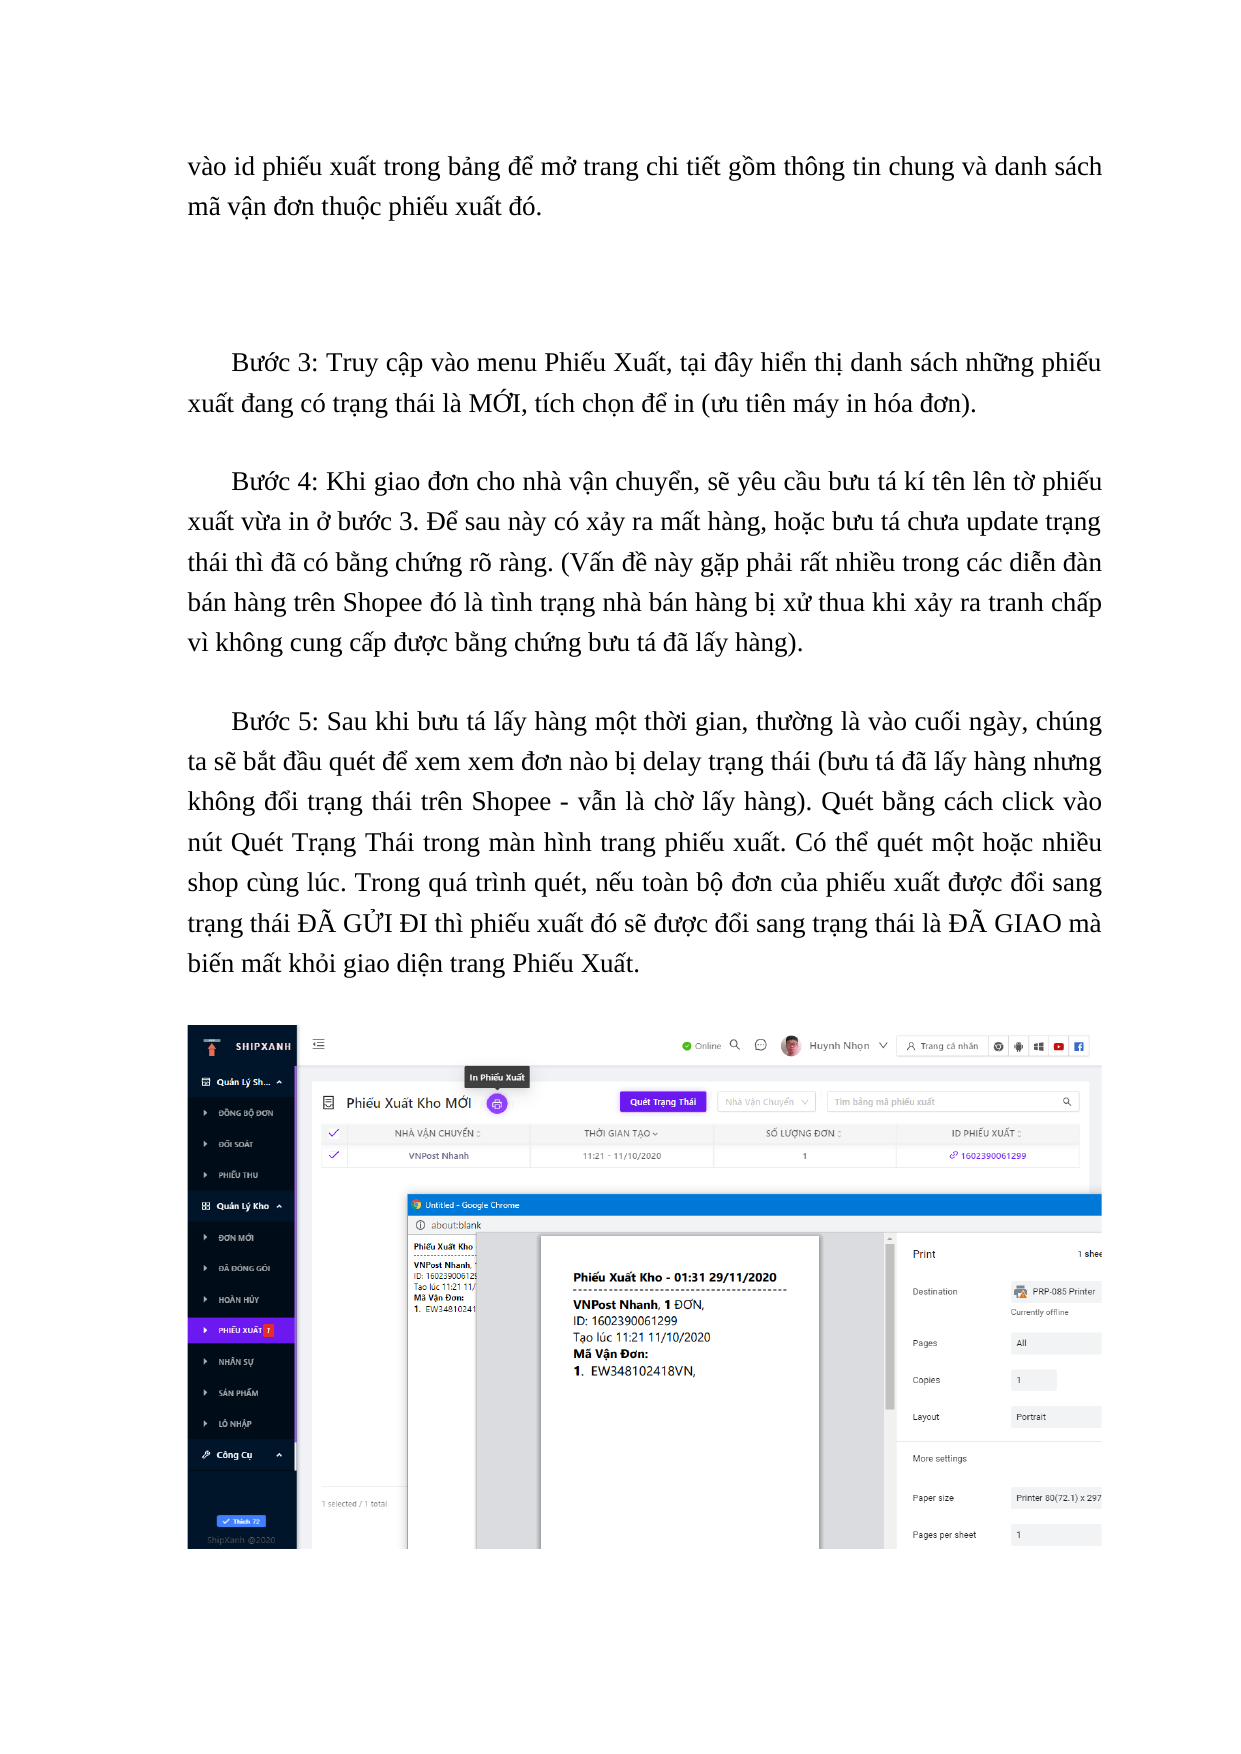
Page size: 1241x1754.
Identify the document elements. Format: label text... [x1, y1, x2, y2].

list Bước 4: Khi giao đơn cho nhà vận chuyển, sẽ yêu cầu bưu tá kí tên lên tờ phiếu xuất vừa in ở bước 3. Để sau này có xảy ra mất hàng, hoặc bưu tá chưa update trạng thái thì đã có bằng chứng rõ ràng. (Vấn đề này gặp phải rất nhiều trong các diễn đàn bán hàng trên Shopee đó là tình trạng nhà bán hàng bị xử thua khi xảy ra tranh chấp vì không cung cấp được bằng chứng bưu tá đã lấy hàng). [187, 465, 1104, 658]
picture [187, 1025, 1102, 1549]
list Bước 5: Sau khi bưu tá lấy hàng một thời gian, thường là vào cuối ngày, chúng ta sẽ bắt đầu quét để xem xem đơn nào bị delay trạng thái (bưu tá đã lấy hàng nhưng không đổi trạng thái trên Shopee - vẫn là chờ lấy hàng). Quét bằng cách click vào nút Quét Trạng Thái trong màn hình trang phiếu xuất. Có thể quét một hoặc nhiều shop cùng lúc. Trong quá trình quét, nếu toàn bộ đơn của phiếu xuất được đổi sang trạng thái ĐÃ GỬI ĐI thì phiếu xuất đó sẽ được đổi sang trạng thái là ĐÃ GIAO mà biến mất khỏi giao diện trang Phiếu Xuất. [187, 704, 1104, 978]
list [187, 150, 1104, 222]
list Bước 3: Truy cập vào menu Phiếu Xuất, tại đây hiển thị danh sách những phiếu xuất đang có trạng thái là MỚI, tích chọn để in (ưu tiên máy in hóa đơn). [187, 346, 1104, 418]
